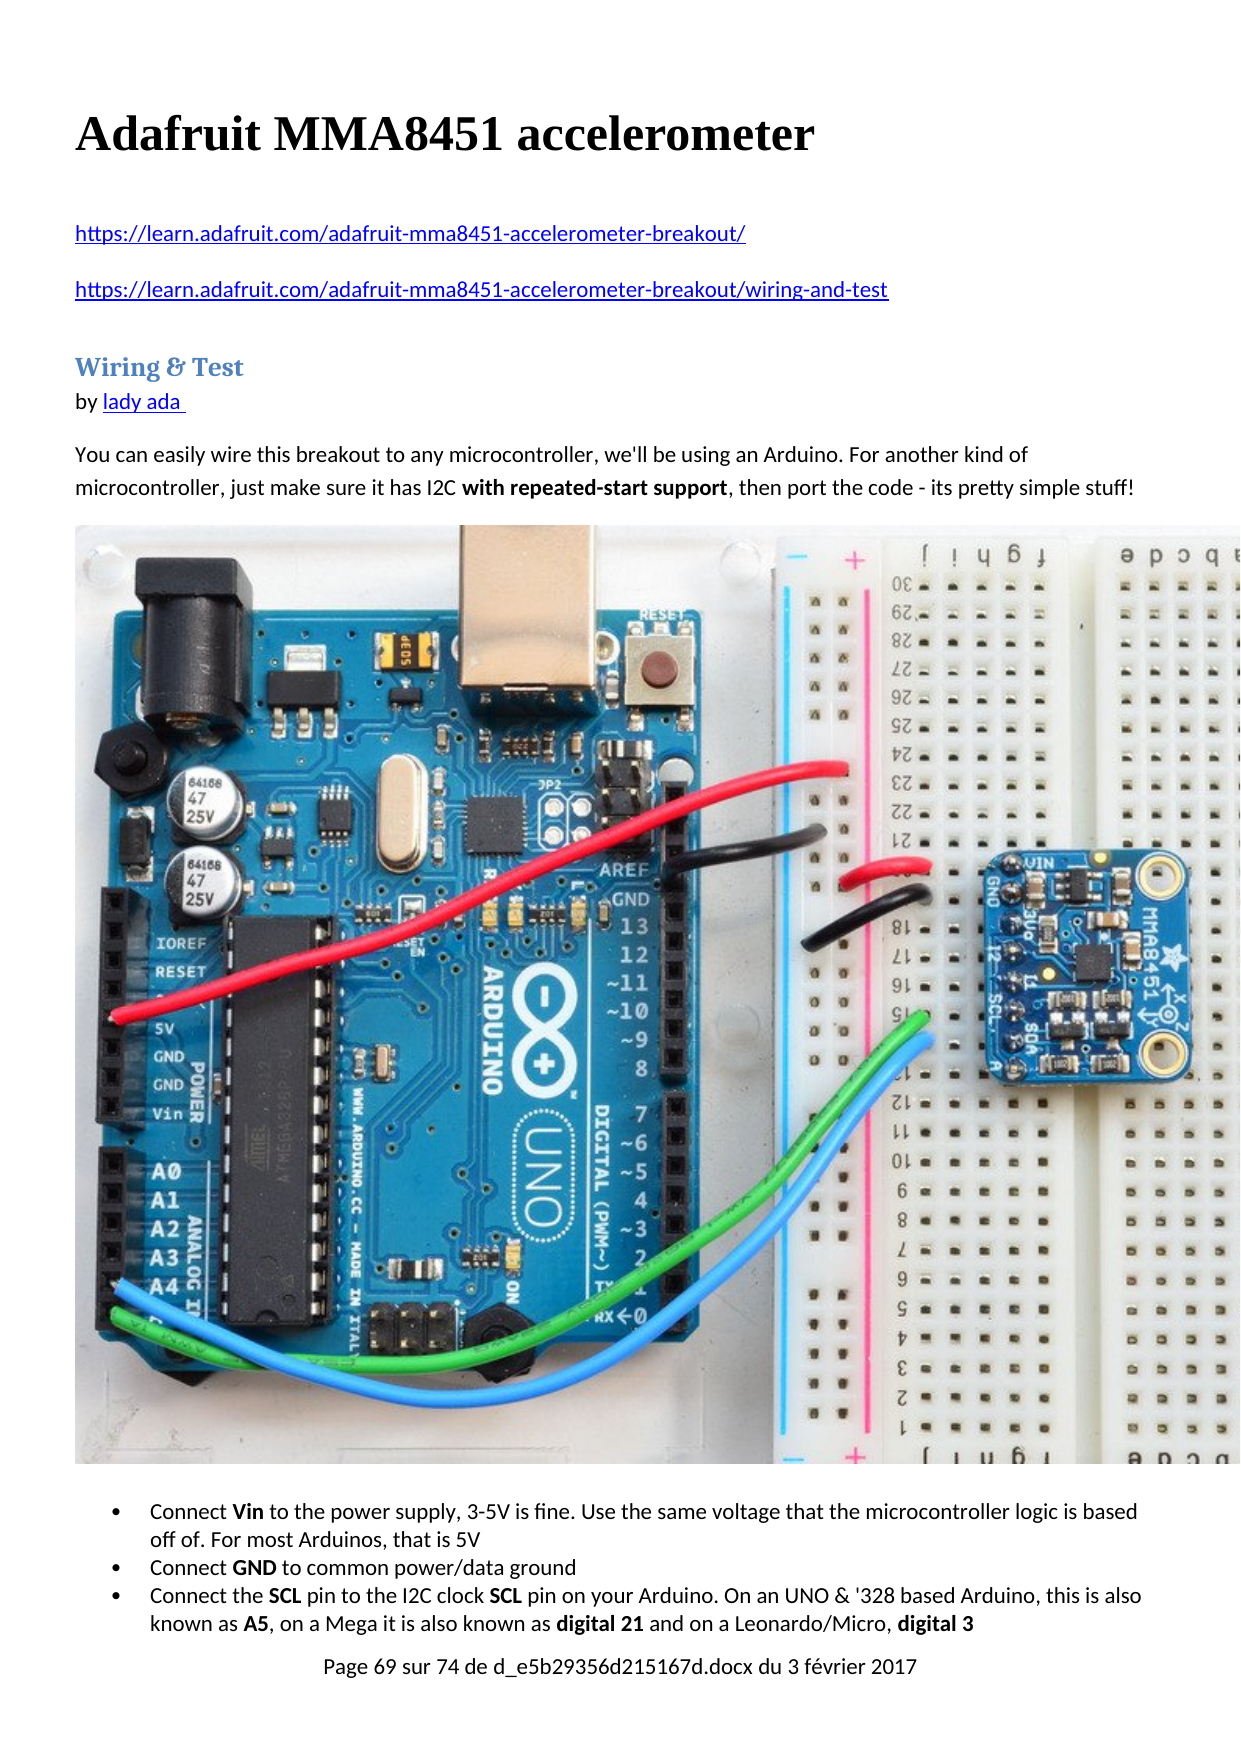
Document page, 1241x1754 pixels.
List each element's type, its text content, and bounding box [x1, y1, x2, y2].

list Connect GND to common power/data ground [112, 1553, 1165, 1581]
subtitle Adafruit MMA8451 accelerometer [75, 104, 1165, 162]
text https://learn.adafruit.com/adafruit-mma8451-accelerometer-breakout/ [75, 219, 1165, 247]
list Connect the SCL pin to the I2C clock SCL pin on your Arduino. On an UNO & '328 based Arduino, this is also known as A5, on a Mega it is also known as digital 21 and on a Leonardo/Micro, digital 3 [112, 1581, 1165, 1637]
text https://learn.adafruit.com/adafruit-mma8451-accelerometer-breakout/wiring-and-test [75, 275, 1165, 303]
text by lady ada [75, 387, 1165, 416]
list Connect Vin to the power supply, 3-5V is fine. Use the same voltage that the microcontroller logic is based off of. For most Arduinos, that is 5V [112, 1497, 1165, 1553]
text You can easily wire this breakout to any microcontroller, we'll be using an Arduino. For another kind of microcontroller, just make sure it has I2C with repeated-start support, then port the code - its pretty simple stuff! [75, 441, 1165, 501]
subtitle Wiring & Test [75, 352, 1165, 383]
picture [75, 525, 1241, 1464]
